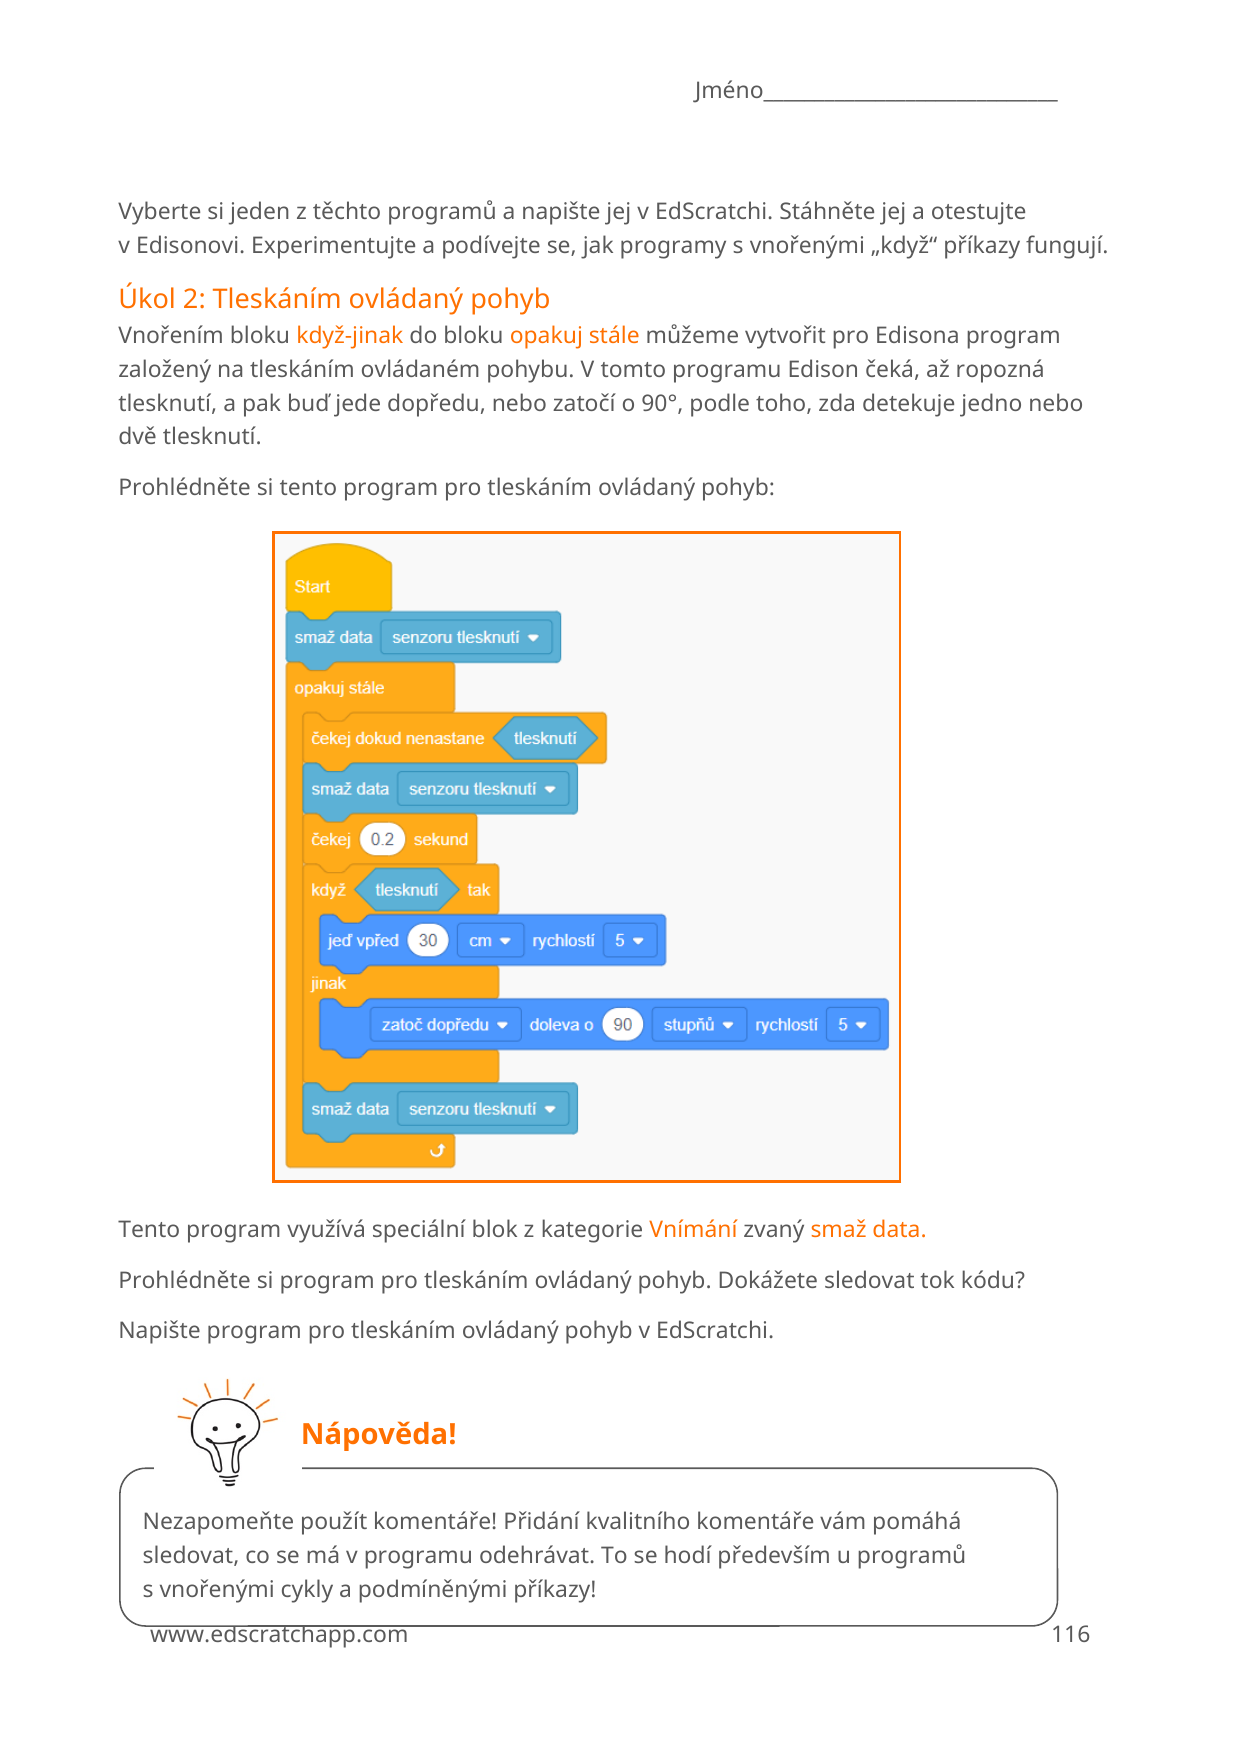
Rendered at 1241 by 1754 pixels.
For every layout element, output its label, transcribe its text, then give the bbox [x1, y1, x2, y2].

text Prohlédněte si program pro tleskáním ovládaný pohyb. Dokážete sledovat tok kódu? [118, 1263, 1122, 1295]
picture [275, 534, 899, 1180]
text Vyberte si jeden z těchto programů a napište jej v EdScratchi. Stáhněte jej a otestujte v Edisonovi. Experimentujte a podívejte se, jak programy s vnořenými „když“ příkazy fungují. [118, 195, 1122, 260]
subtitle Úkol 2: Tleskáním ovládaný pohyb [118, 279, 1122, 316]
picture [154, 1355, 302, 1504]
text Prohlédněte si tento program pro tleskáním ovládaný pohyb: [118, 471, 1122, 502]
text Napište program pro tleskáním ovládaný pohyb v EdScratchi. [118, 1314, 1122, 1345]
text Vnořením bloku když-jinak do bloku opakuj stále můžeme vytvořit pro Edisona program založený na tleskáním ovládaném pohybu. V tomto programu Edison čeká, až ropozná tlesknutí, a pak buď jede dopředu, nebo zatočí o 90°, podle toho, zda detekuje jedno nebo dvě tlesknutí. [118, 319, 1122, 452]
